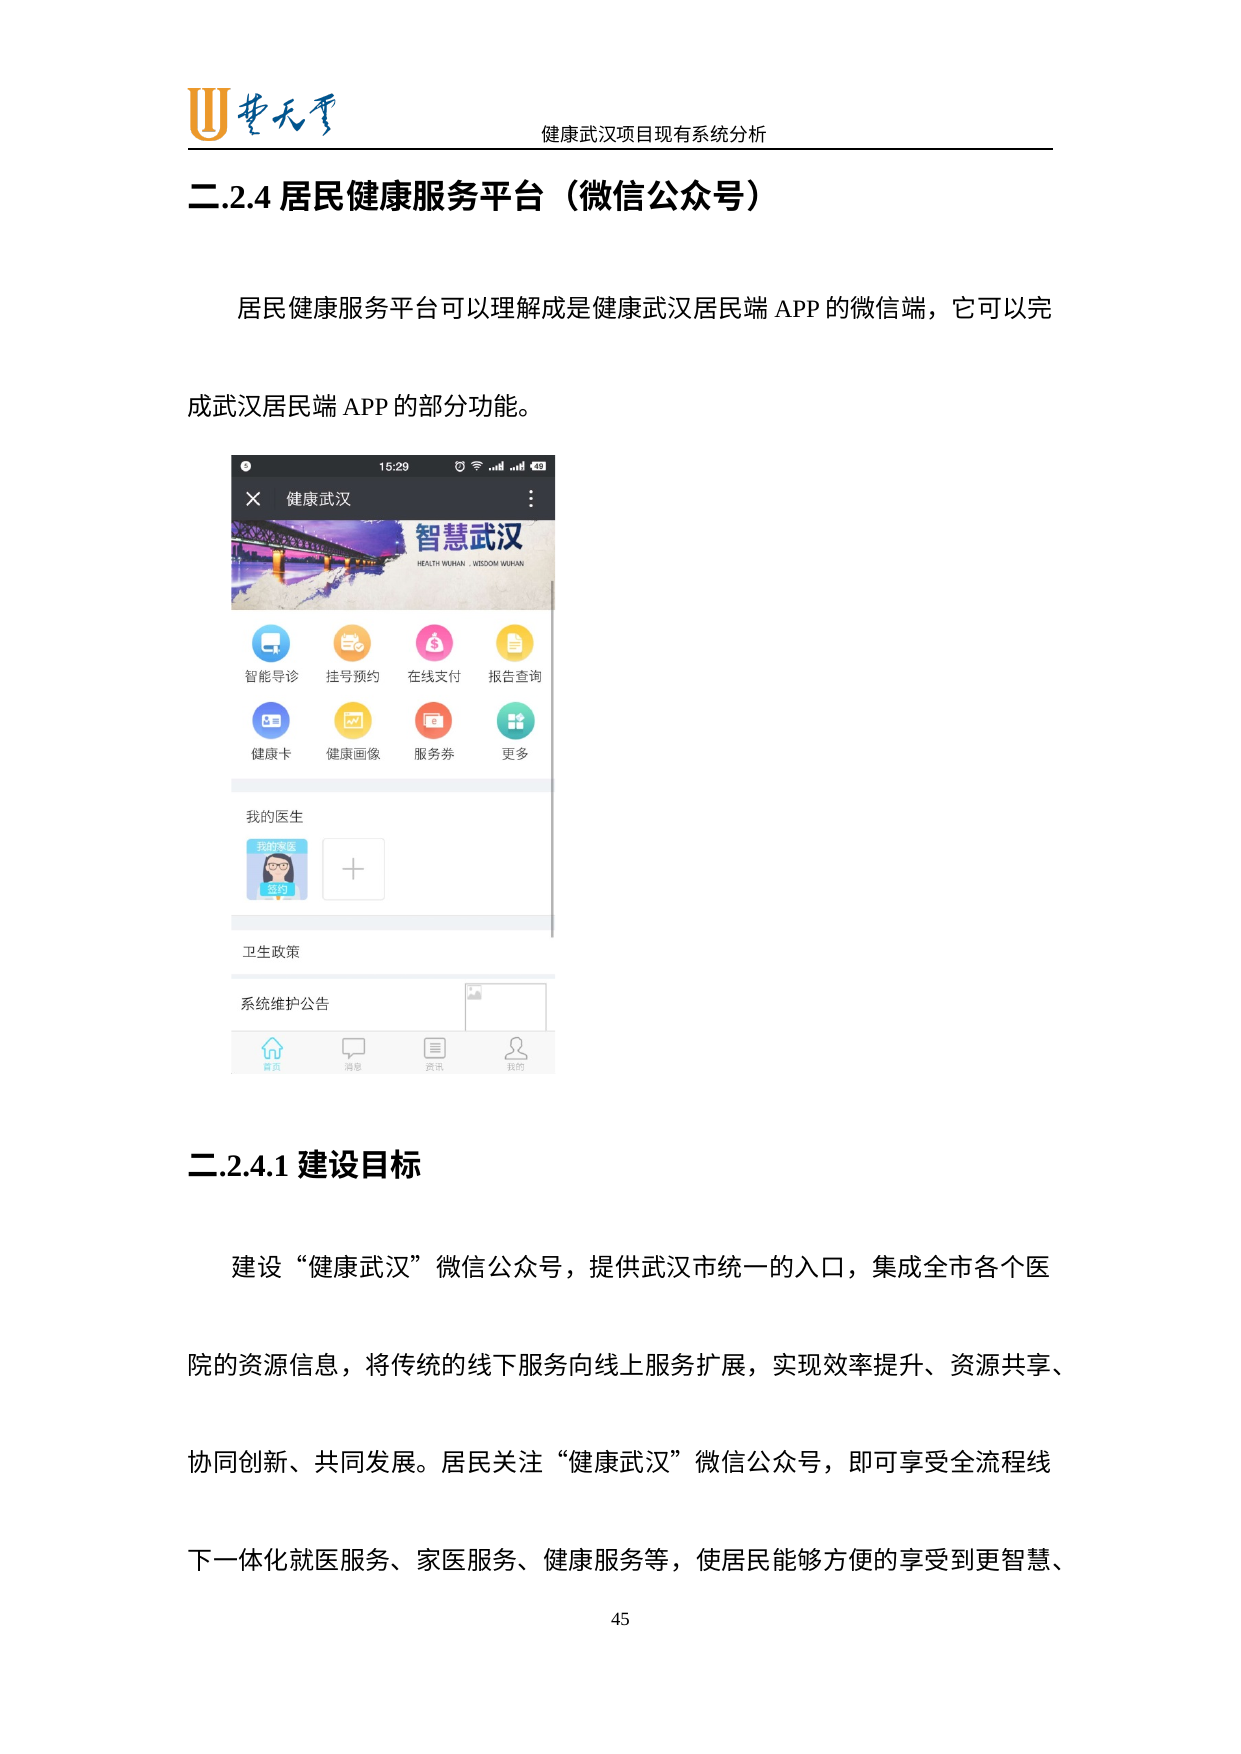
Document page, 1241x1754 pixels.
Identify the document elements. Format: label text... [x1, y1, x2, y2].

picture [187, 88, 336, 141]
subtitle 居民健康服务平台（微信公众号） [187, 162, 1053, 227]
picture [231, 455, 556, 1074]
text 居民健康服务平台可以理解成是健康武汉居民端APP的微信端，它可以完成武汉居民端APP的部分功能。 [187, 274, 1053, 437]
subtitle 建设目标 [187, 1130, 1053, 1195]
